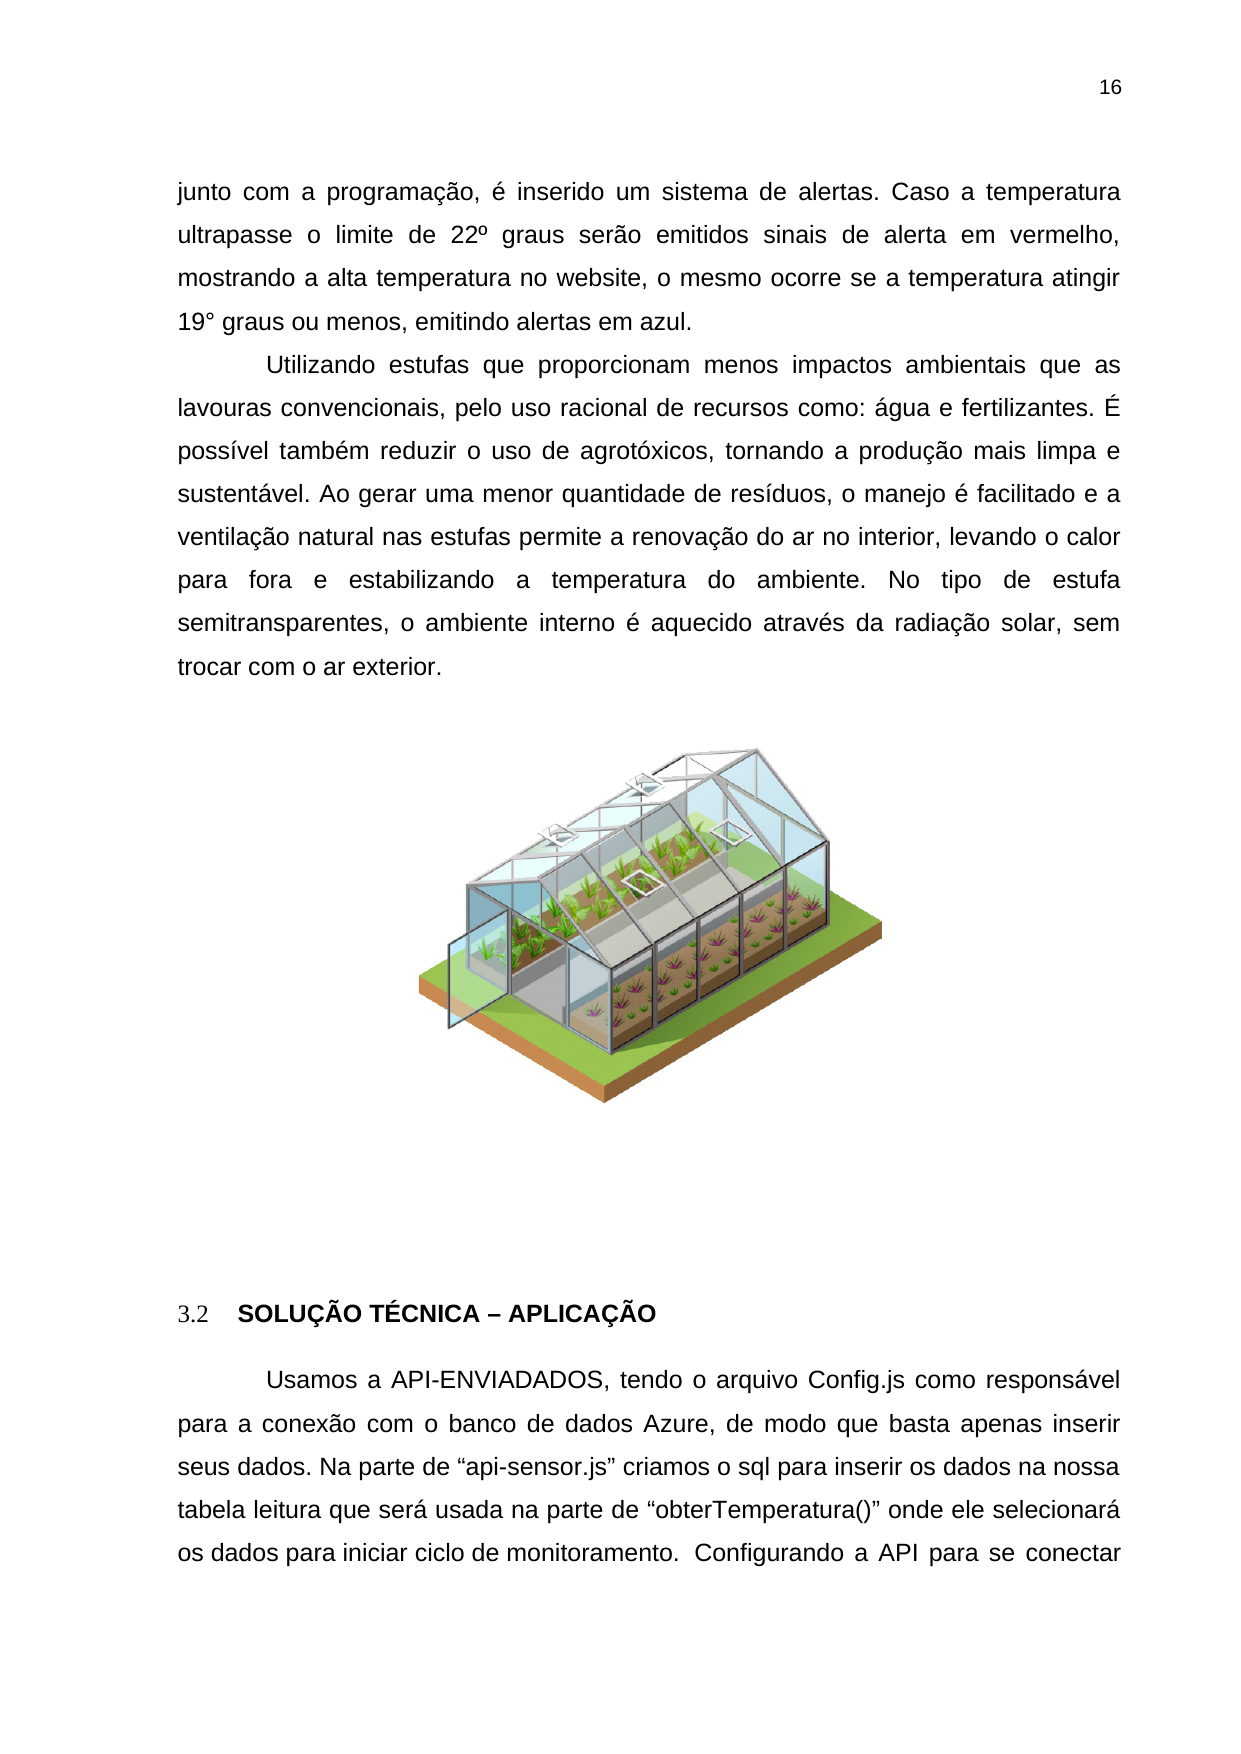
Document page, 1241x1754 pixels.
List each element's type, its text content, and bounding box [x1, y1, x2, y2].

picture [413, 744, 886, 1108]
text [177, 177, 1122, 335]
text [177, 1365, 1122, 1567]
text Utilizando estufas que proporcionam menos impactos ambientais que as lavouras convencionais, pelo uso racional de recursos como: água e fertilizantes. É possível também reduzir o uso de agrotóxicos, tornando a produção mais limpa e sustentável. Ao gerar uma menor quantidade de resíduos, o manejo é facilitado e a ventilação natural nas estufas permite a renovação do ar no interior, levando o calor para fora e estabilizando a temperatura do ambiente. No tipo de estufa semitransparentes, o ambiente interno é aquecido através da radiação solar, sem trocar com o ar exterior. [177, 350, 1122, 680]
subtitle Solução Técnica – Aplicação [177, 1299, 1122, 1328]
